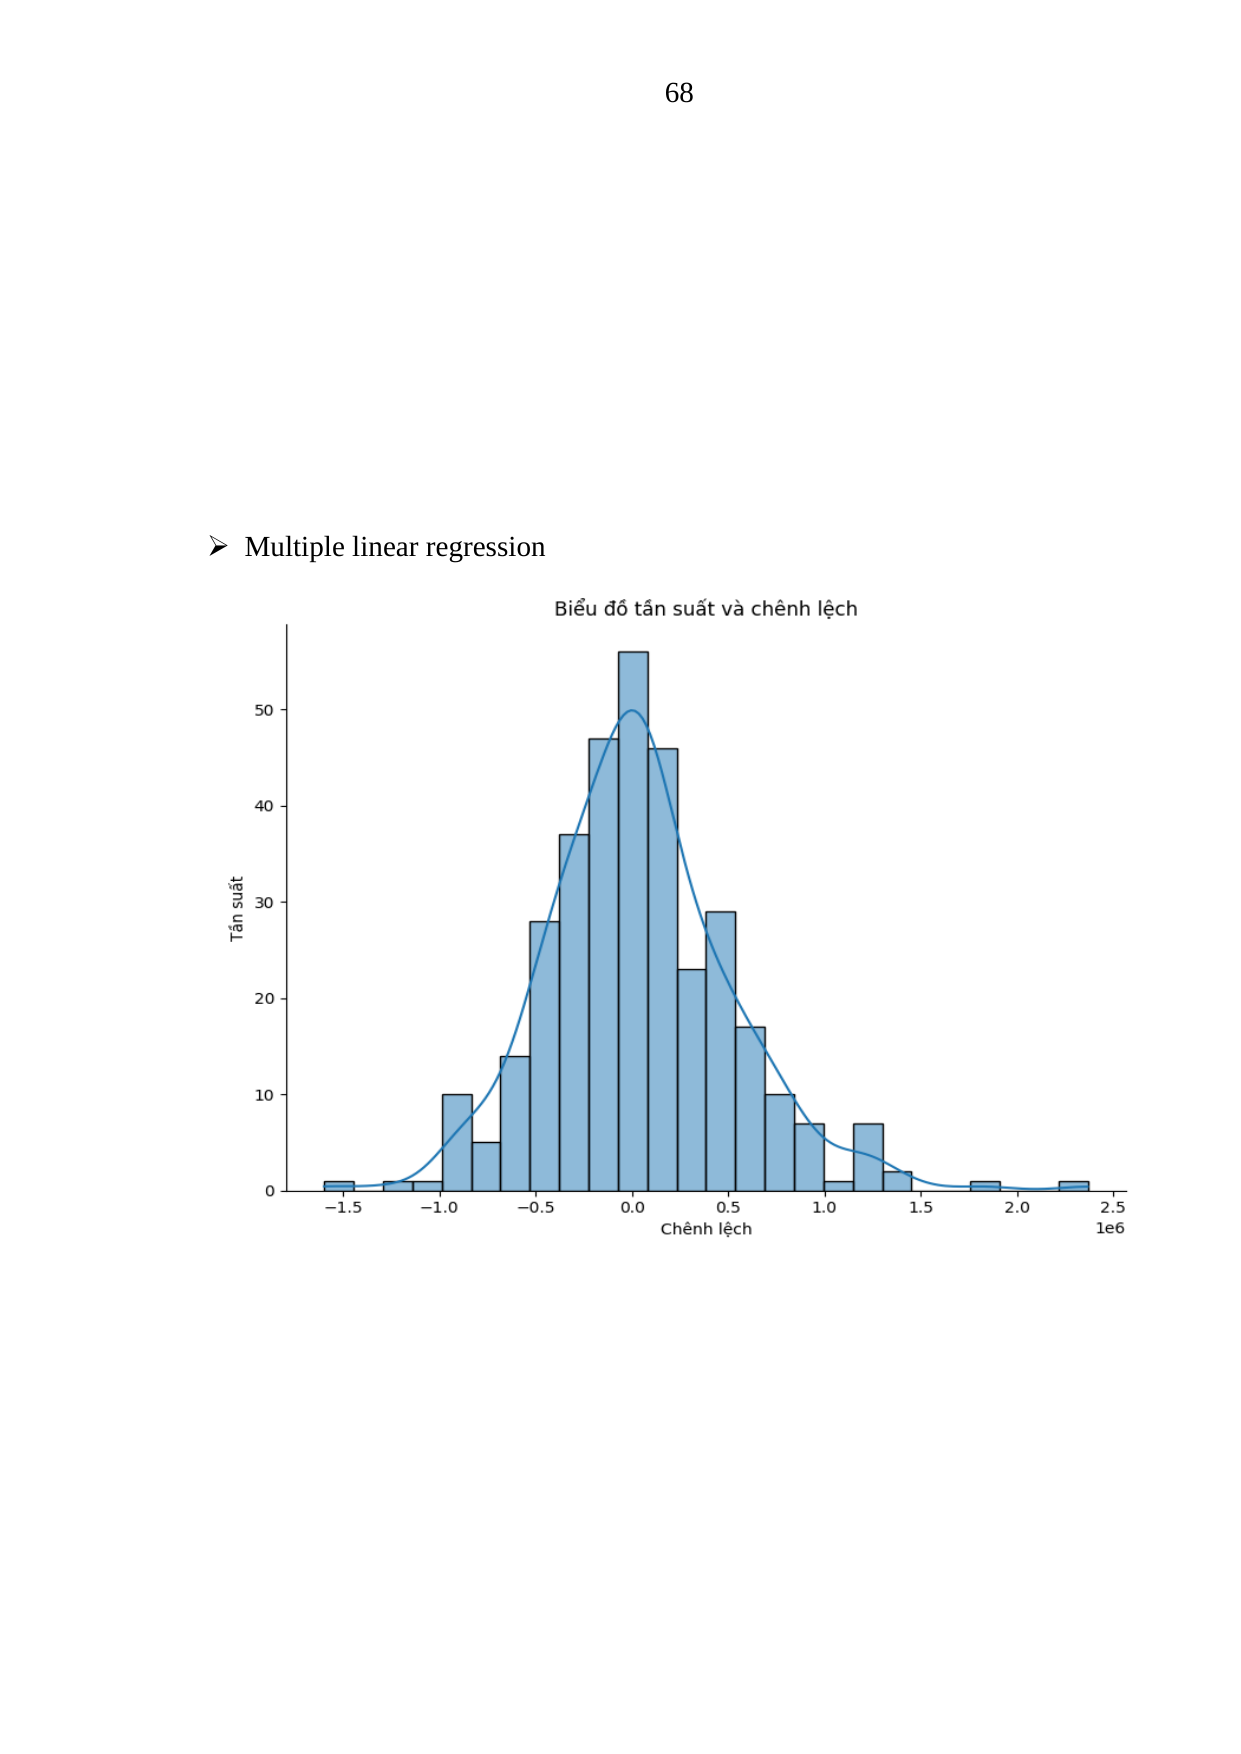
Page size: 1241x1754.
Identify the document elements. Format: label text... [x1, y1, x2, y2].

picture [213, 583, 1145, 1254]
list Multiple linear regression [207, 529, 1152, 563]
